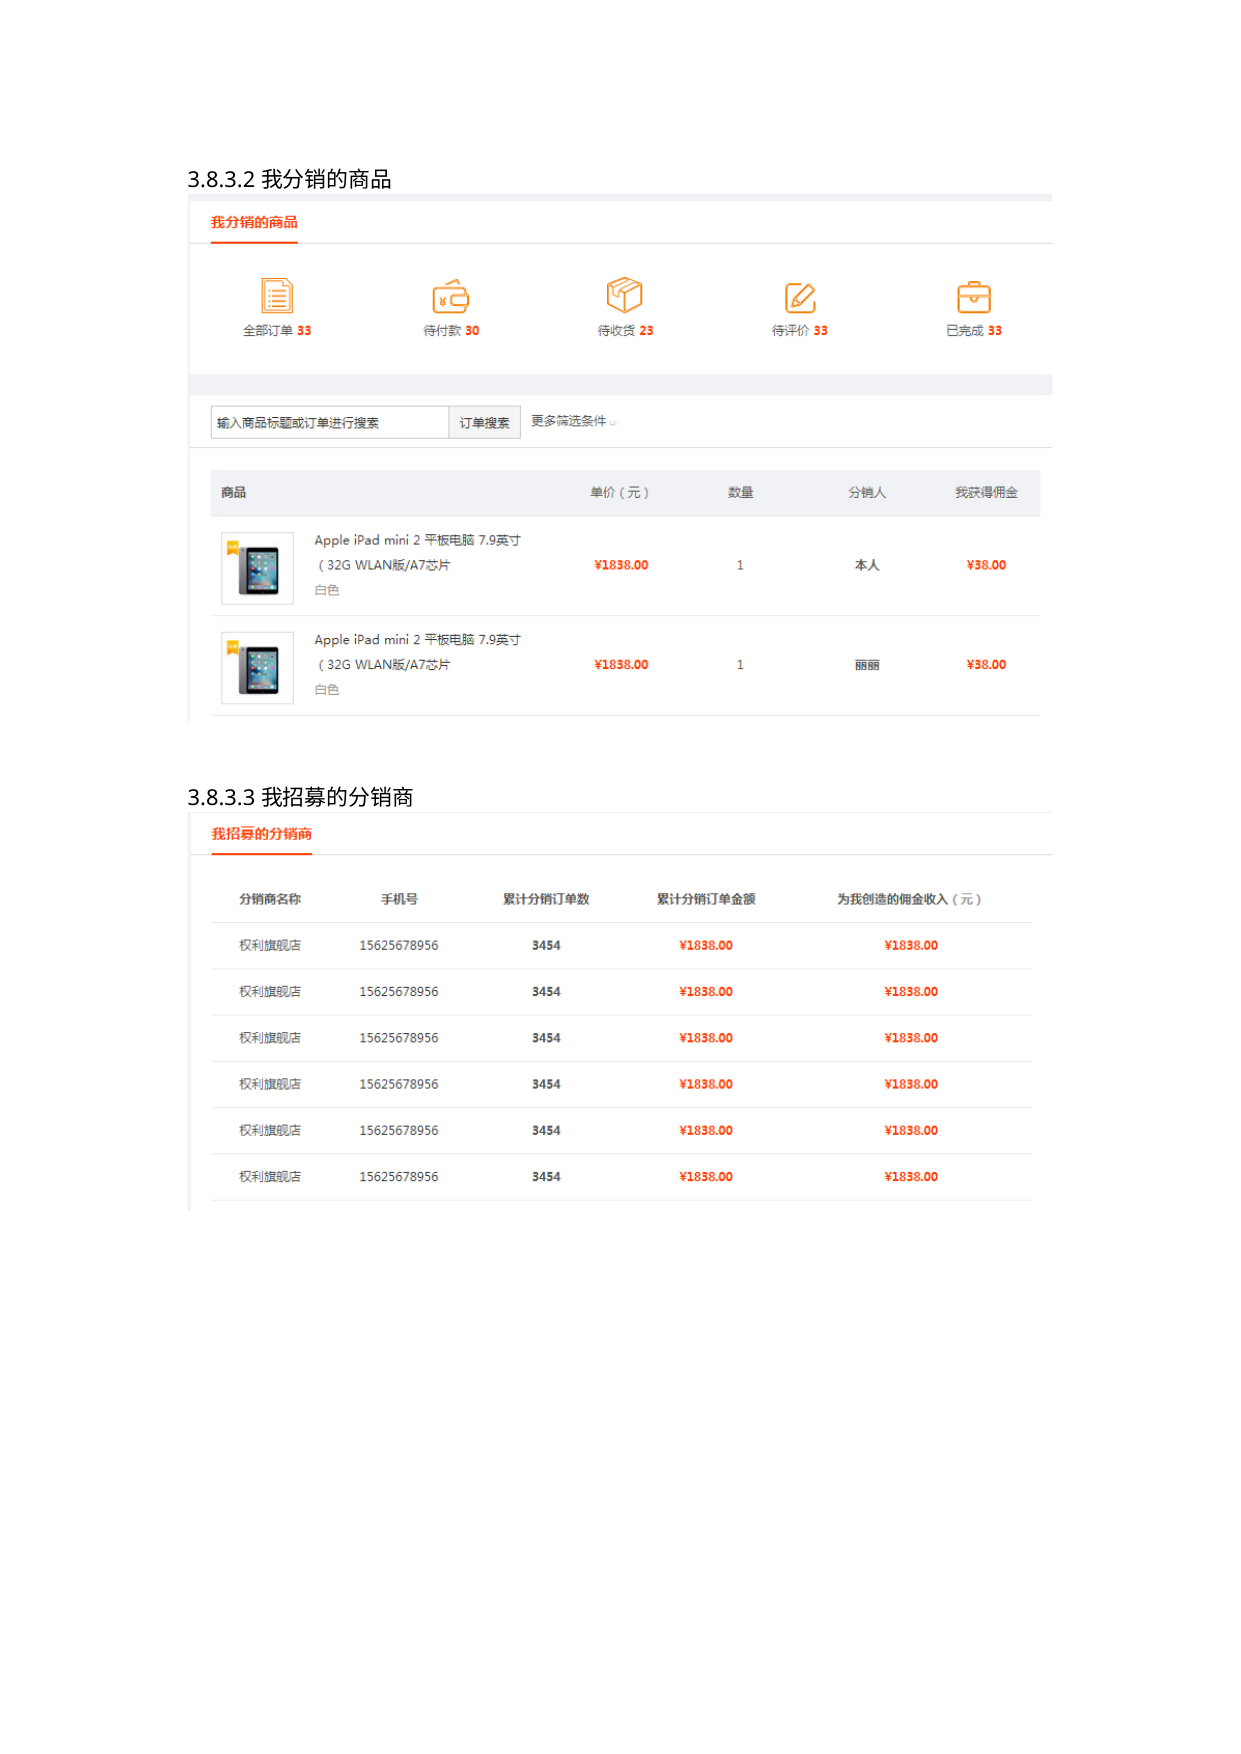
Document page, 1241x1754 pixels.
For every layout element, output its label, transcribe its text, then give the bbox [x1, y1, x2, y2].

picture [187, 194, 1053, 722]
subtitle 3.8.3.3 我招募的分销商 [187, 779, 1053, 812]
subtitle 3.8.3.2 我分销的商品 [187, 162, 1053, 194]
picture [187, 812, 1053, 1211]
